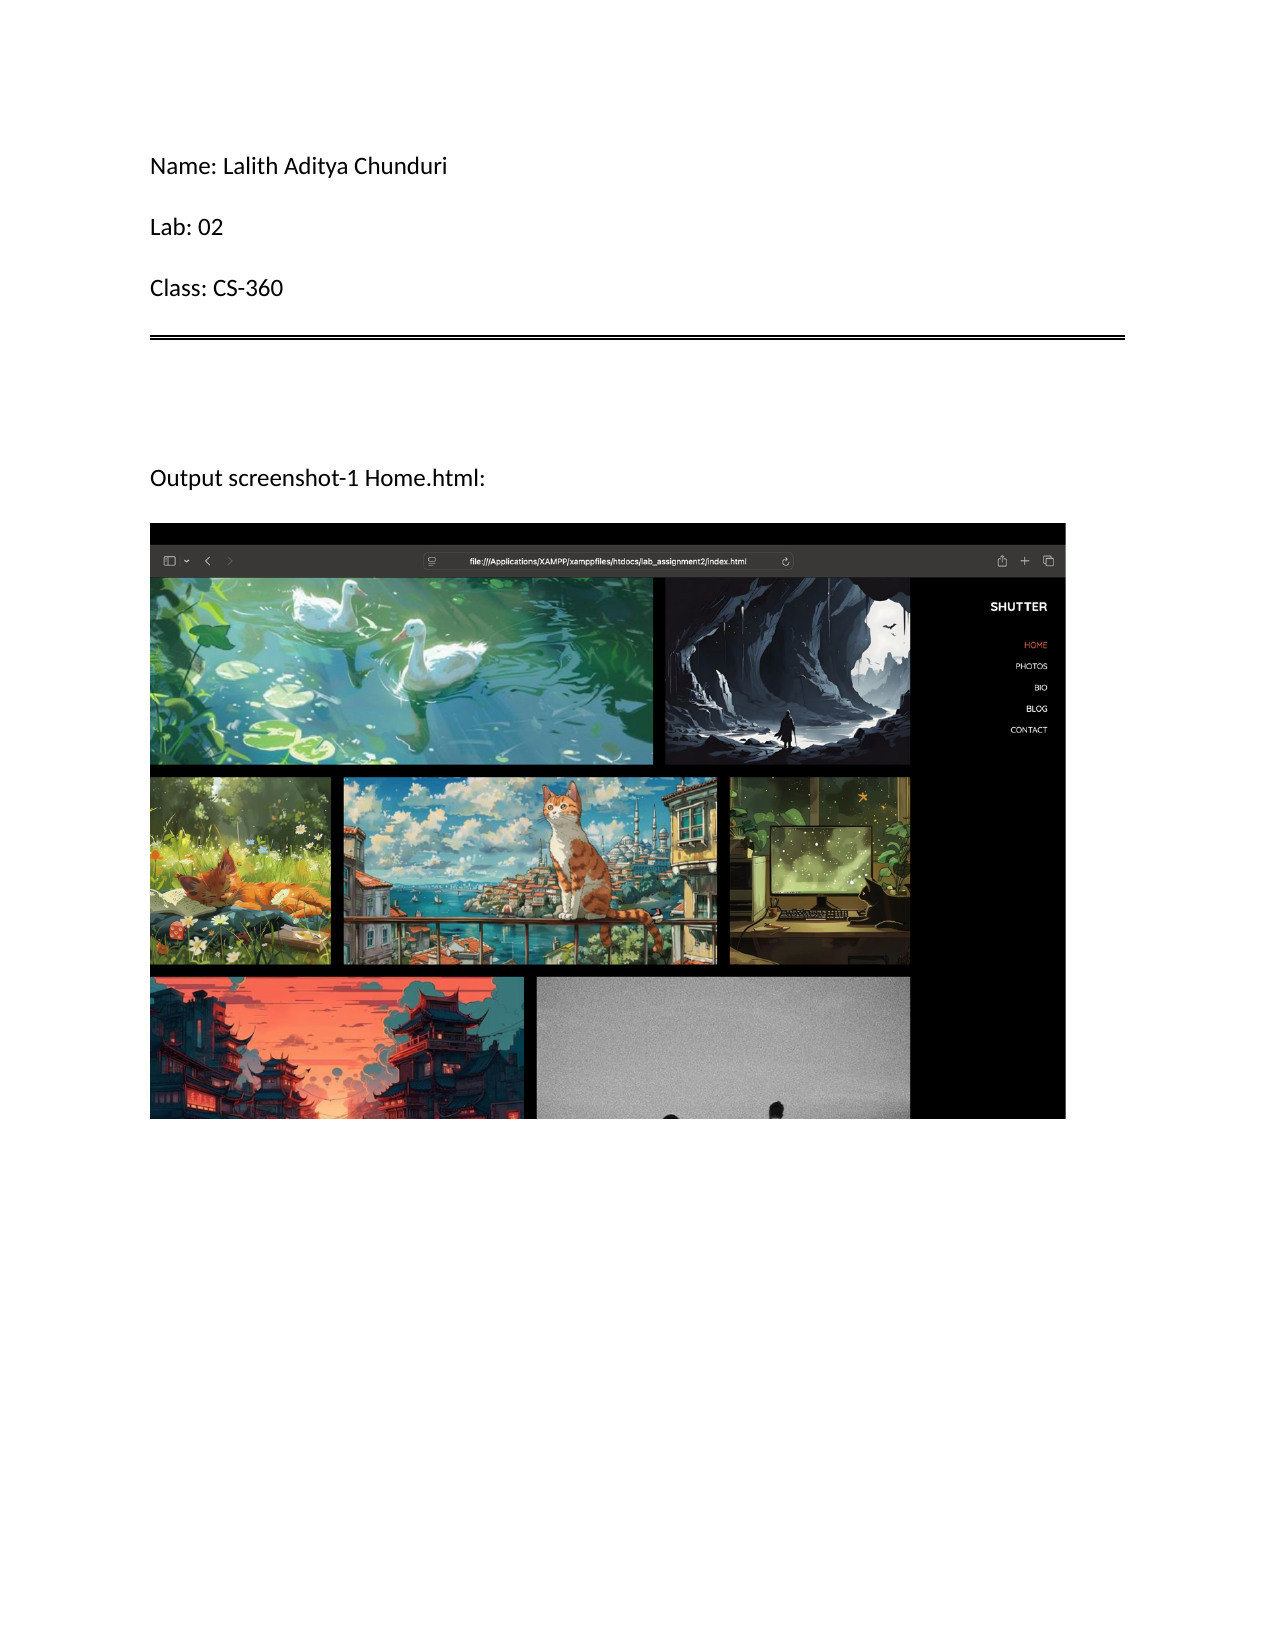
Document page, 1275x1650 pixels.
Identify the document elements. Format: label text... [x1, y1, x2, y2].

text Name: Lalith Aditya Chunduri [150, 150, 1125, 181]
picture [150, 523, 1066, 1119]
text Lab: 02 [150, 211, 1125, 242]
text Class: CS-360 [150, 272, 1125, 303]
text Output screenshot-1 Home.html: [150, 462, 1125, 492]
